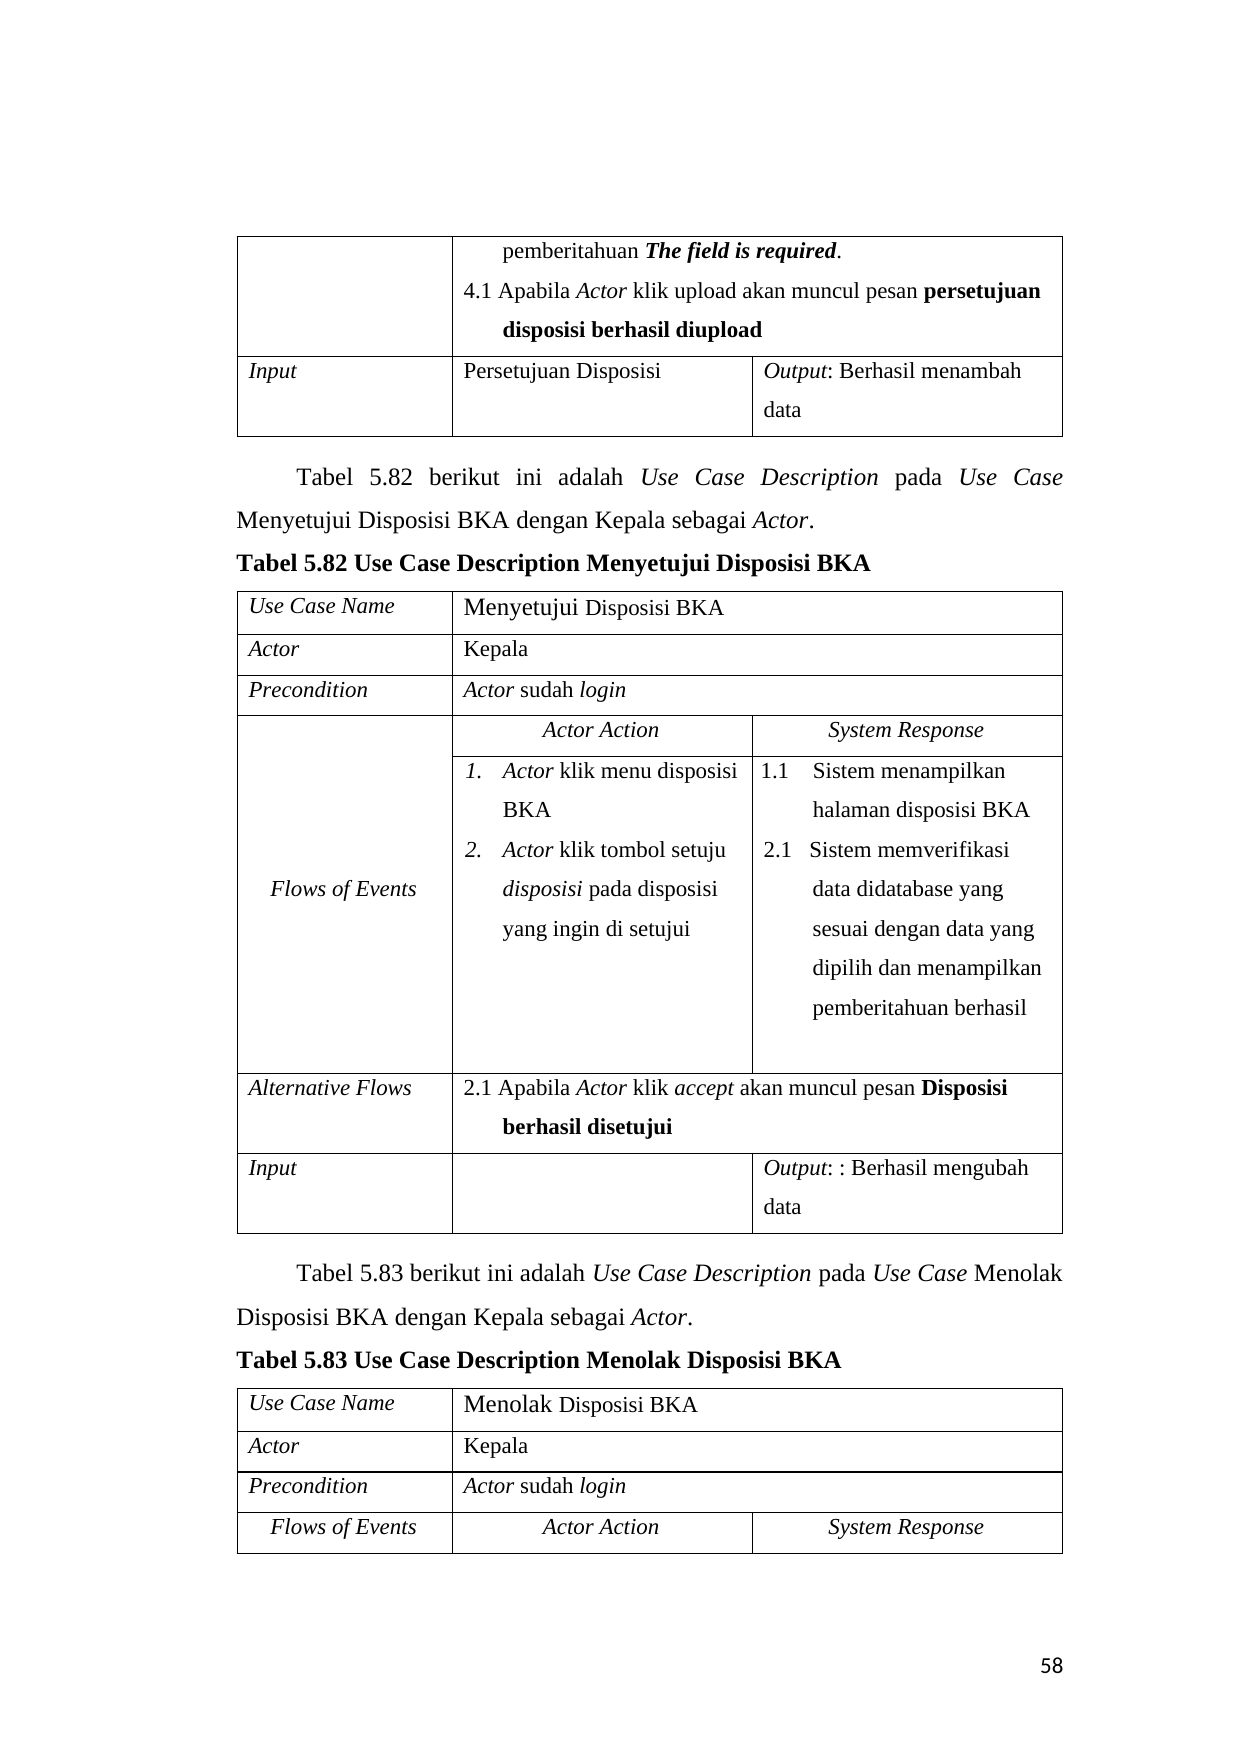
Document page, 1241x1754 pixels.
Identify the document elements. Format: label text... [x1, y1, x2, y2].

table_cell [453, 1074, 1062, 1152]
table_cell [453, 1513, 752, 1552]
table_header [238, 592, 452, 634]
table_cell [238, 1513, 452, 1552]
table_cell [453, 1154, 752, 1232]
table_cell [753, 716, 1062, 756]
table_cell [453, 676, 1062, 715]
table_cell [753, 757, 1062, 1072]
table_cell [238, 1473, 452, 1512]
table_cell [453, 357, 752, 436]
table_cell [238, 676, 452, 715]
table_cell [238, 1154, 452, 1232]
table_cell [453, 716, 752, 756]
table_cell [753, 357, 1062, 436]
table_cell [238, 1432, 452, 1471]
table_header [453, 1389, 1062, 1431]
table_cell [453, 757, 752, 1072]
text Tabel 5.83 Use Case Description Menolak Disposisi BKA [236, 1345, 1063, 1373]
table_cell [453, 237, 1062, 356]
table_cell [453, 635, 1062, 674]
text Tabel 5.83 berikut ini adalah Use Case Description pada Use Case Menolak Disposisi BKA dengan Kepala sebagai Actor. [236, 1258, 1063, 1330]
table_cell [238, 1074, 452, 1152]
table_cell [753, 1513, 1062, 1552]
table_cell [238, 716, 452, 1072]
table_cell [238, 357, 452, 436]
text Tabel 5.82 berikut ini adalah Use Case Description pada Use Case Menyetujui Disposisi BKA dengan Kepala sebagai Actor. [236, 462, 1063, 534]
text Tabel 5.82 Use Case Description Menyetujui Disposisi BKA [236, 548, 1063, 577]
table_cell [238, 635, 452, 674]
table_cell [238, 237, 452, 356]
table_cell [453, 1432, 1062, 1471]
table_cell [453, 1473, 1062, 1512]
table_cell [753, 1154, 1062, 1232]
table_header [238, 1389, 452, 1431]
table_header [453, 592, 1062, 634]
